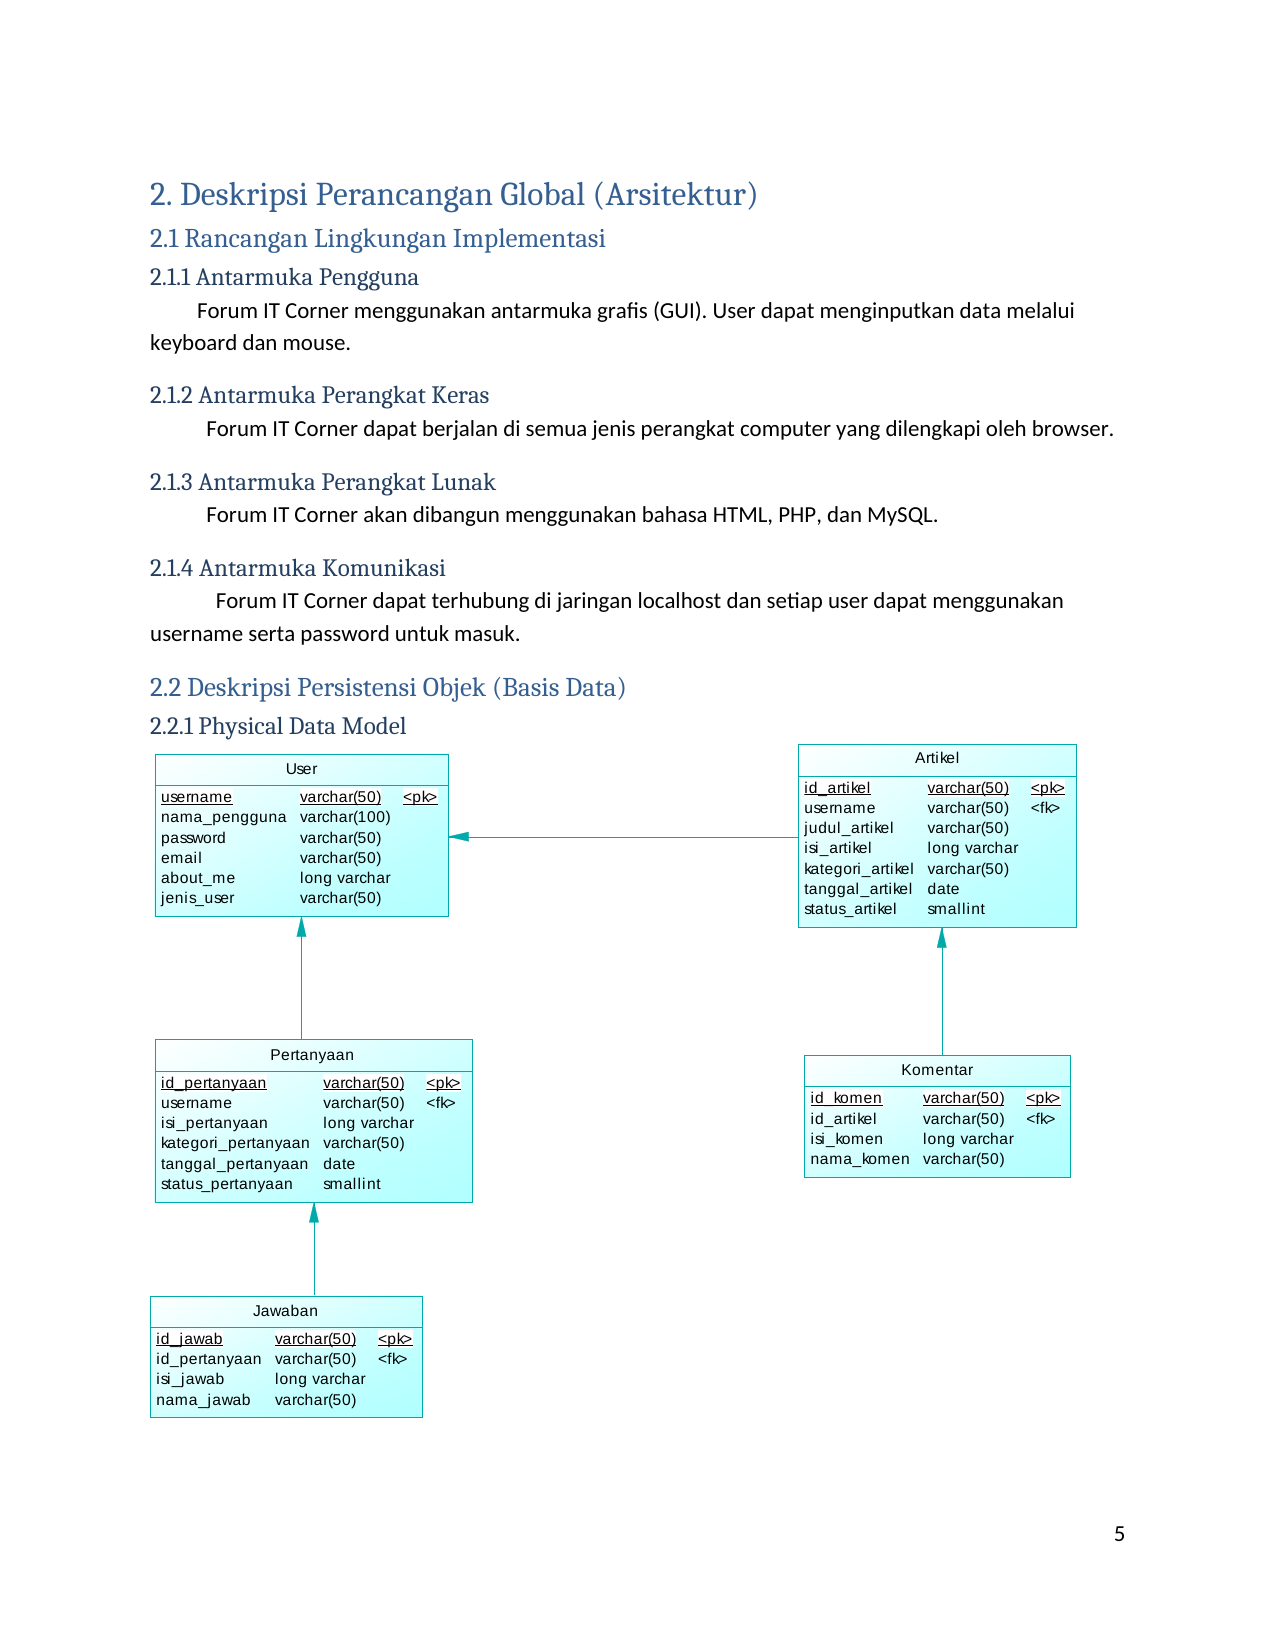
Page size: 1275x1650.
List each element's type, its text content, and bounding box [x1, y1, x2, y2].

subtitle 2.2 Deskripsi Persistensi Objek (Basis Data) [150, 672, 1125, 703]
text Forum IT Corner akan dibangun menggunakan bahasa HTML, PHP, dan MySQL. [150, 500, 1125, 528]
subtitle 2.1.3 Antarmuka Perangkat Lunak [150, 467, 1125, 496]
text Forum IT Corner dapat berjalan di semua jenis perangkat computer yang dilengkapi oleh browser. [150, 414, 1125, 442]
subtitle 2.1.2 Antarmuka Perangkat Keras [150, 381, 1125, 410]
text Forum IT Corner menggunakan antarmuka grafis (GUI). User dapat menginputkan data melalui keyboard dan mouse. [150, 296, 1125, 356]
subtitle 2.1.4 Antarmuka Komunikasi [150, 553, 1125, 582]
text Forum IT Corner dapat terhubung di jaringan localhost dan setiap user dapat menggunakan username serta password untuk masuk. [150, 586, 1125, 647]
subtitle 2.1.1 Antarmuka Pengguna [150, 263, 1125, 292]
subtitle 2.2.1 Physical Data Model [150, 712, 1125, 740]
subtitle 2. Deskripsi Perancangan Global (Arsitektur) [150, 175, 1125, 213]
subtitle 2.1 Rancangan Lingkungan Implementasi [150, 223, 1125, 254]
